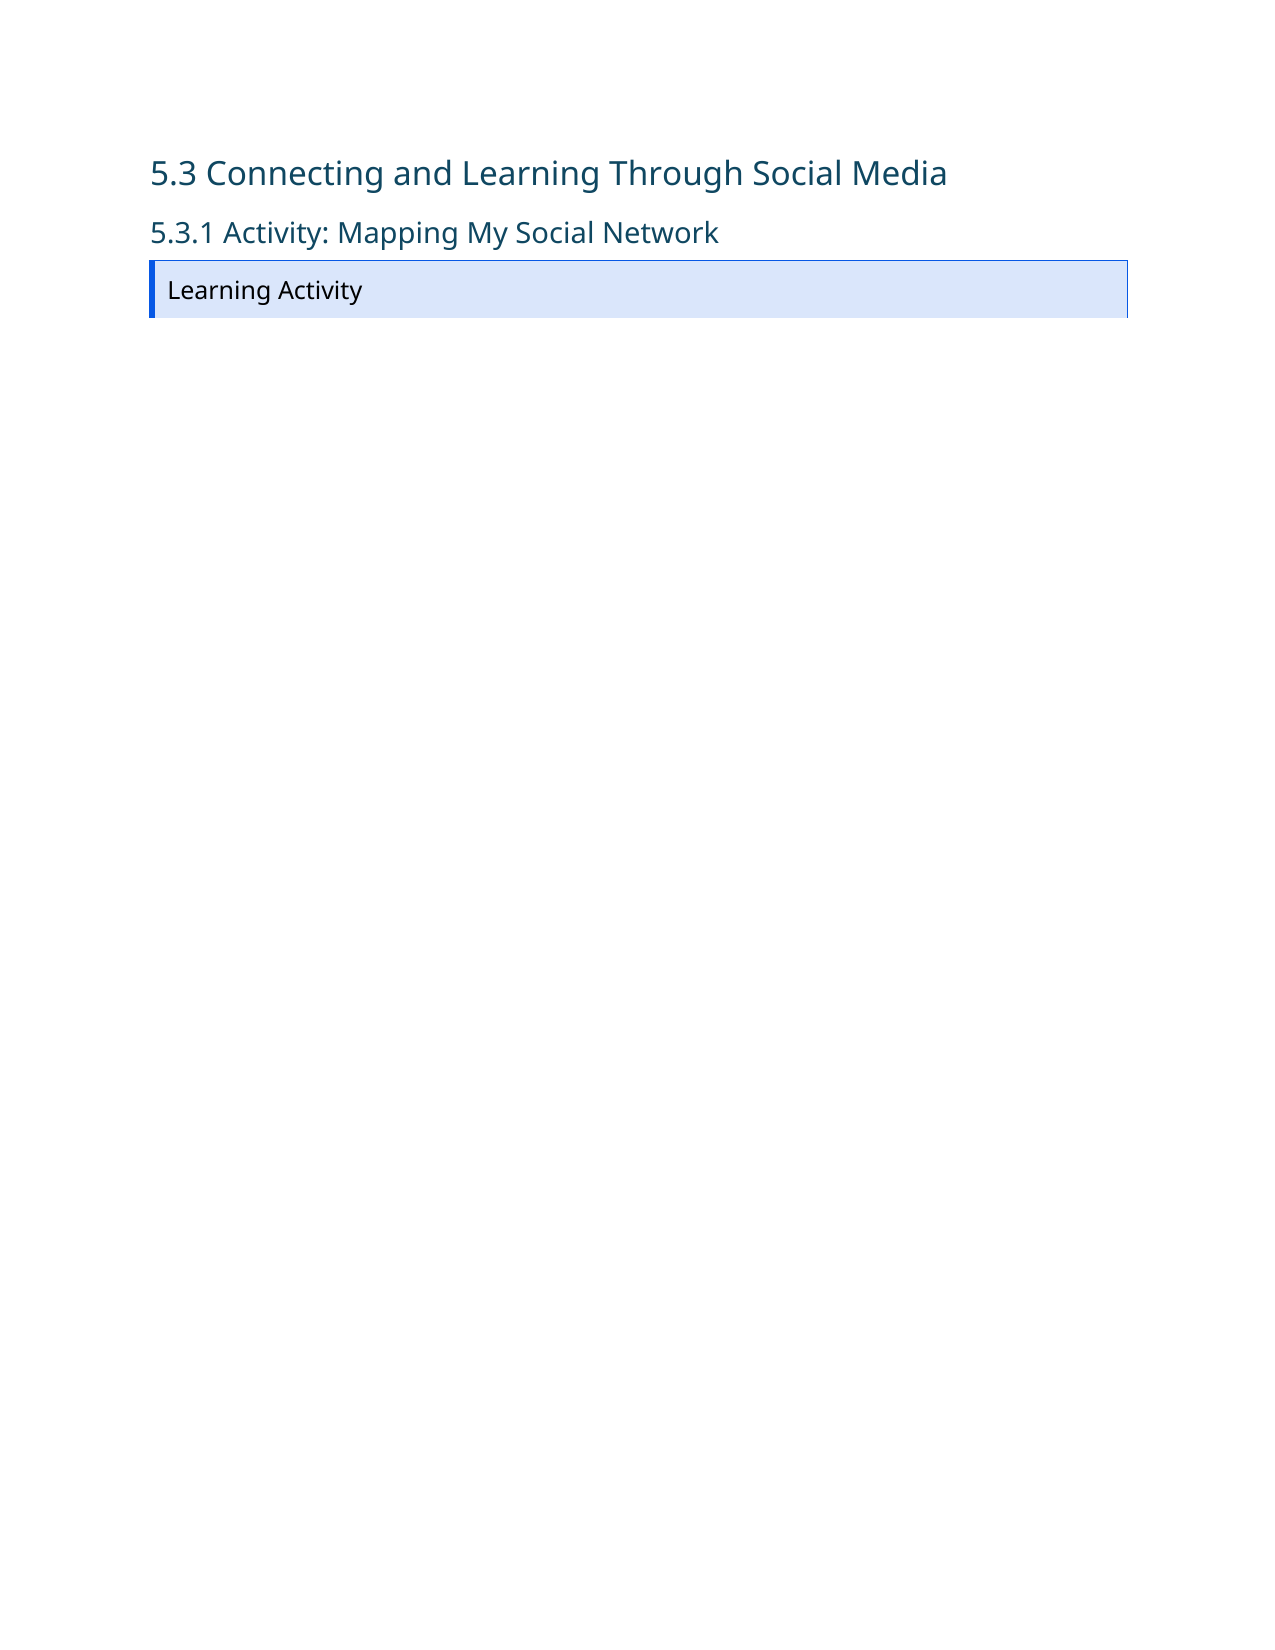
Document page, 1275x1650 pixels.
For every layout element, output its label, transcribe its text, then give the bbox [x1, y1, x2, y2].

subtitle 5.3.1 Activity: Mapping My Social Network [150, 212, 1125, 252]
subtitle 5.3 Connecting and Learning Through Social Media [150, 150, 1125, 195]
table_header Learning Activity [155, 261, 1127, 318]
